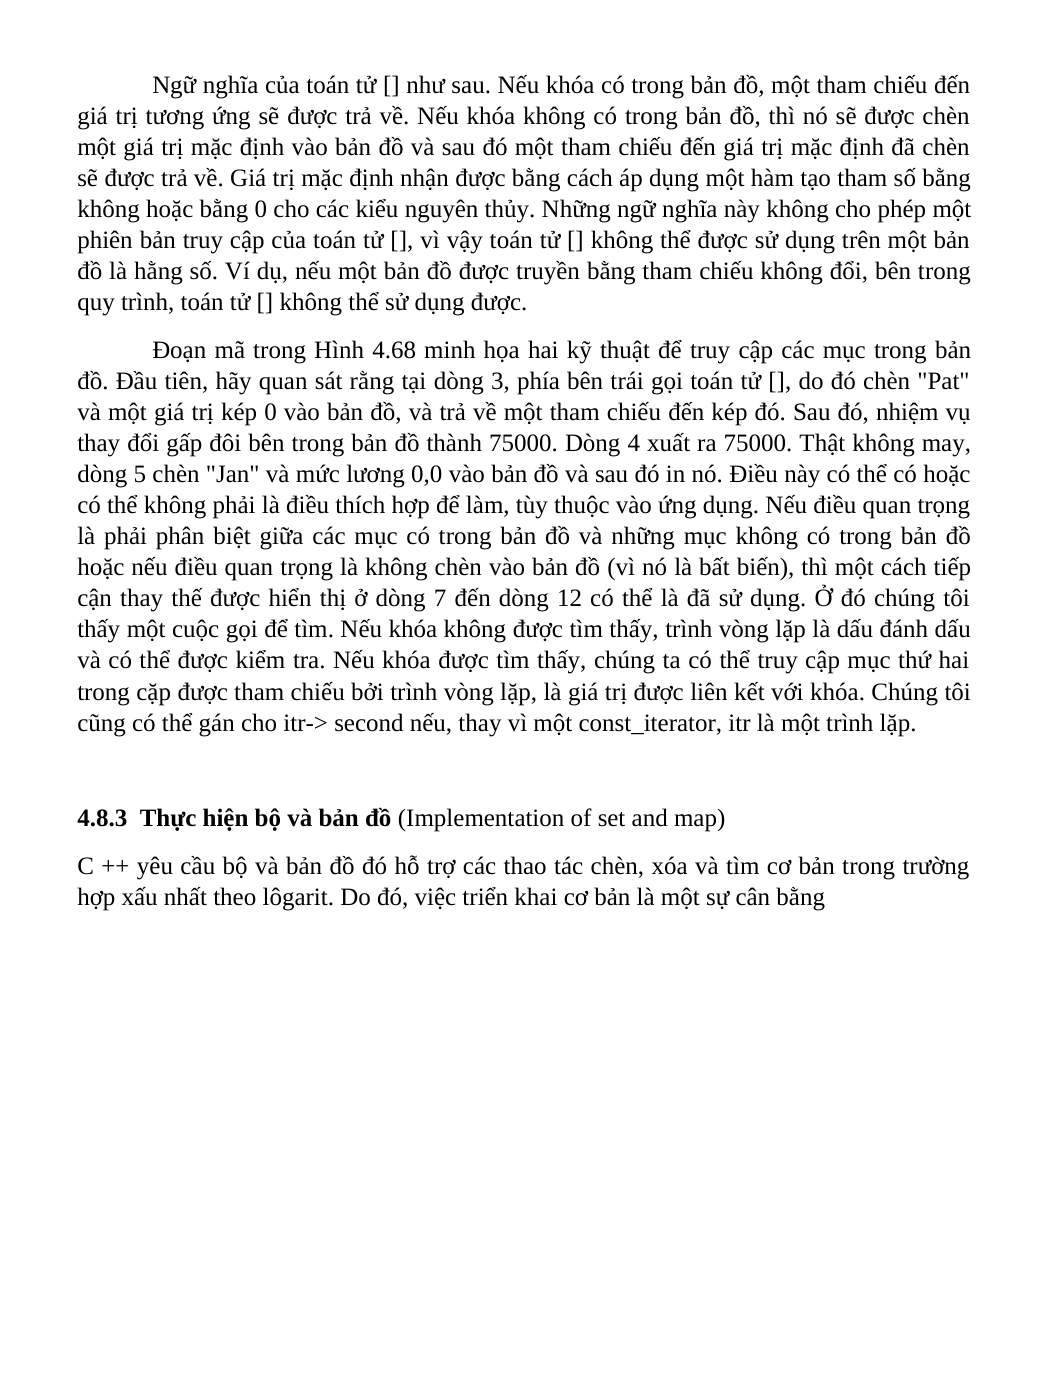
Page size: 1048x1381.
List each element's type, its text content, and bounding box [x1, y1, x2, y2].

text 4.8.3 Thực hiện bộ và bản đồ (Implementation of set and map) [77, 803, 972, 832]
text Ngữ nghĩa của toán tử [] như sau. Nếu khóa có trong bản đồ, một tham chiếu đến giá trị tương ứng sẽ được trả về. Nếu khóa không có trong bản đồ, thì nó sẽ được chèn một giá trị mặc định vào bản đồ và sau đó một tham chiếu đến giá trị mặc định đã chèn sẽ được trả về. Giá trị mặc định nhận được bằng cách áp dụng một hàm tạo tham số bằng không hoặc bằng 0 cho các kiểu nguyên thủy. Những ngữ nghĩa này không cho phép một phiên bản truy cập của toán tử [], vì vậy toán tử [] không thể được sử dụng trên một bản đồ là hằng số. Ví dụ, nếu một bản đồ được truyền bằng tham chiếu không đổi, bên trong quy trình, toán tử [] không thể sử dụng được. [77, 70, 972, 316]
text Đoạn mã trong Hình 4.68 minh họa hai kỹ thuật để truy cập các mục trong bản đồ. Đầu tiên, hãy quan sát rằng tại dòng 3, phía bên trái gọi toán tử [], do đó chèn "Pat" và một giá trị kép 0 vào bản đồ, và trả về một tham chiếu đến kép đó. Sau đó, nhiệm vụ thay đổi gấp đôi bên trong bản đồ thành 75000. Dòng 4 xuất ra 75000. Thật không may, dòng 5 chèn "Jan" và mức lương 0,0 vào bản đồ và sau đó in nó. Điều này có thể có hoặc có thể không phải là điều thích hợp để làm, tùy thuộc vào ứng dụng. Nếu điều quan trọng là phải phân biệt giữa các mục có trong bản đồ và những mục không có trong bản đồ hoặc nếu điều quan trọng là không chèn vào bản đồ (vì nó là bất biến), thì một cách tiếp cận thay thế được hiển thị ở dòng 7 đến dòng 12 có thể là đã sử dụng. Ở đó chúng tôi thấy một cuộc gọi để tìm. Nếu khóa không được tìm thấy, trình vòng lặp là dấu đánh dấu và có thể được kiểm tra. Nếu khóa được tìm thấy, chúng ta có thể truy cập mục thứ hai trong cặp được tham chiếu bởi trình vòng lặp, là giá trị được liên kết với khóa. Chúng tôi cũng có thể gán cho itr-> second nếu, thay vì một const_iterator, itr là một trình lặp. [77, 335, 972, 736]
text C ++ yêu cầu bộ và bản đồ đó hỗ trợ các thao tác chèn, xóa và tìm cơ bản trong trường hợp xấu nhất theo lôgarit. Do đó, việc triển khai cơ bản là một sự cân bằng [77, 851, 972, 911]
